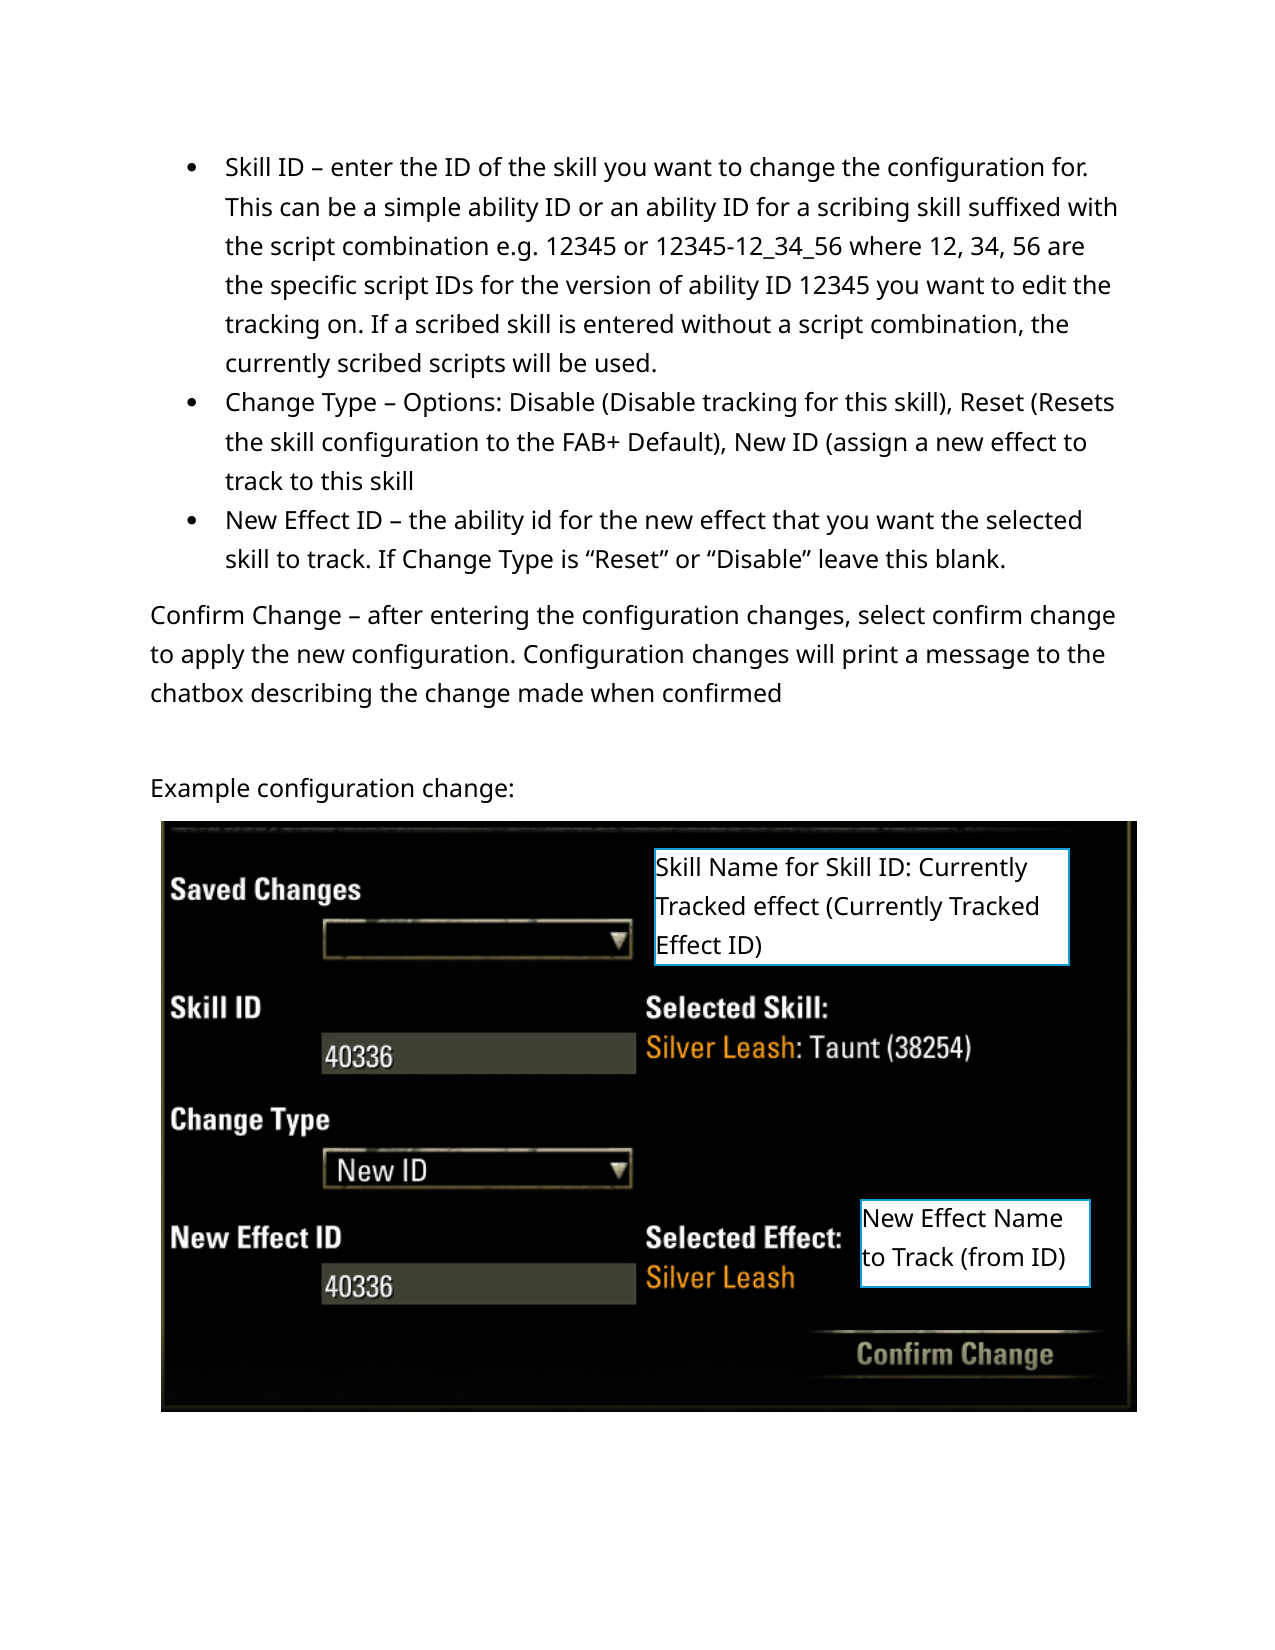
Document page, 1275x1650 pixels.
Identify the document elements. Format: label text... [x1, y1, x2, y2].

picture [161, 821, 1137, 1412]
list Skill ID – enter the ID of the skill you want to change the configuration for. This can be a simple ability ID or an ability ID for a scribing skill suffixed with the script combination e.g. 12345 or 12345-12_34_56 where 12, 34, 56 are the specific script IDs for the version of ability ID 12345 you want to edit the tracking on. If a scribed skill is entered without a script combination, the currently scribed scripts will be used. [187, 150, 1125, 380]
list New Effect ID – the ability id for the new effect that you want the selected skill to track. If Change Type is “Reset” or “Disable” leave this blank. [187, 502, 1125, 576]
text Example configuration change: [150, 732, 1125, 805]
list Change Type – Options: Disable (Disable tracking for this skill), Reset (Resets the skill configuration to the FAB+ Default), New ID (assign a new effect to track to this skill [187, 385, 1125, 497]
text Confirm Change – after entering the configuration changes, select confirm change to apply the new configuration. Configuration changes will print a message to the chatbox describing the change made when confirmed [150, 597, 1125, 710]
